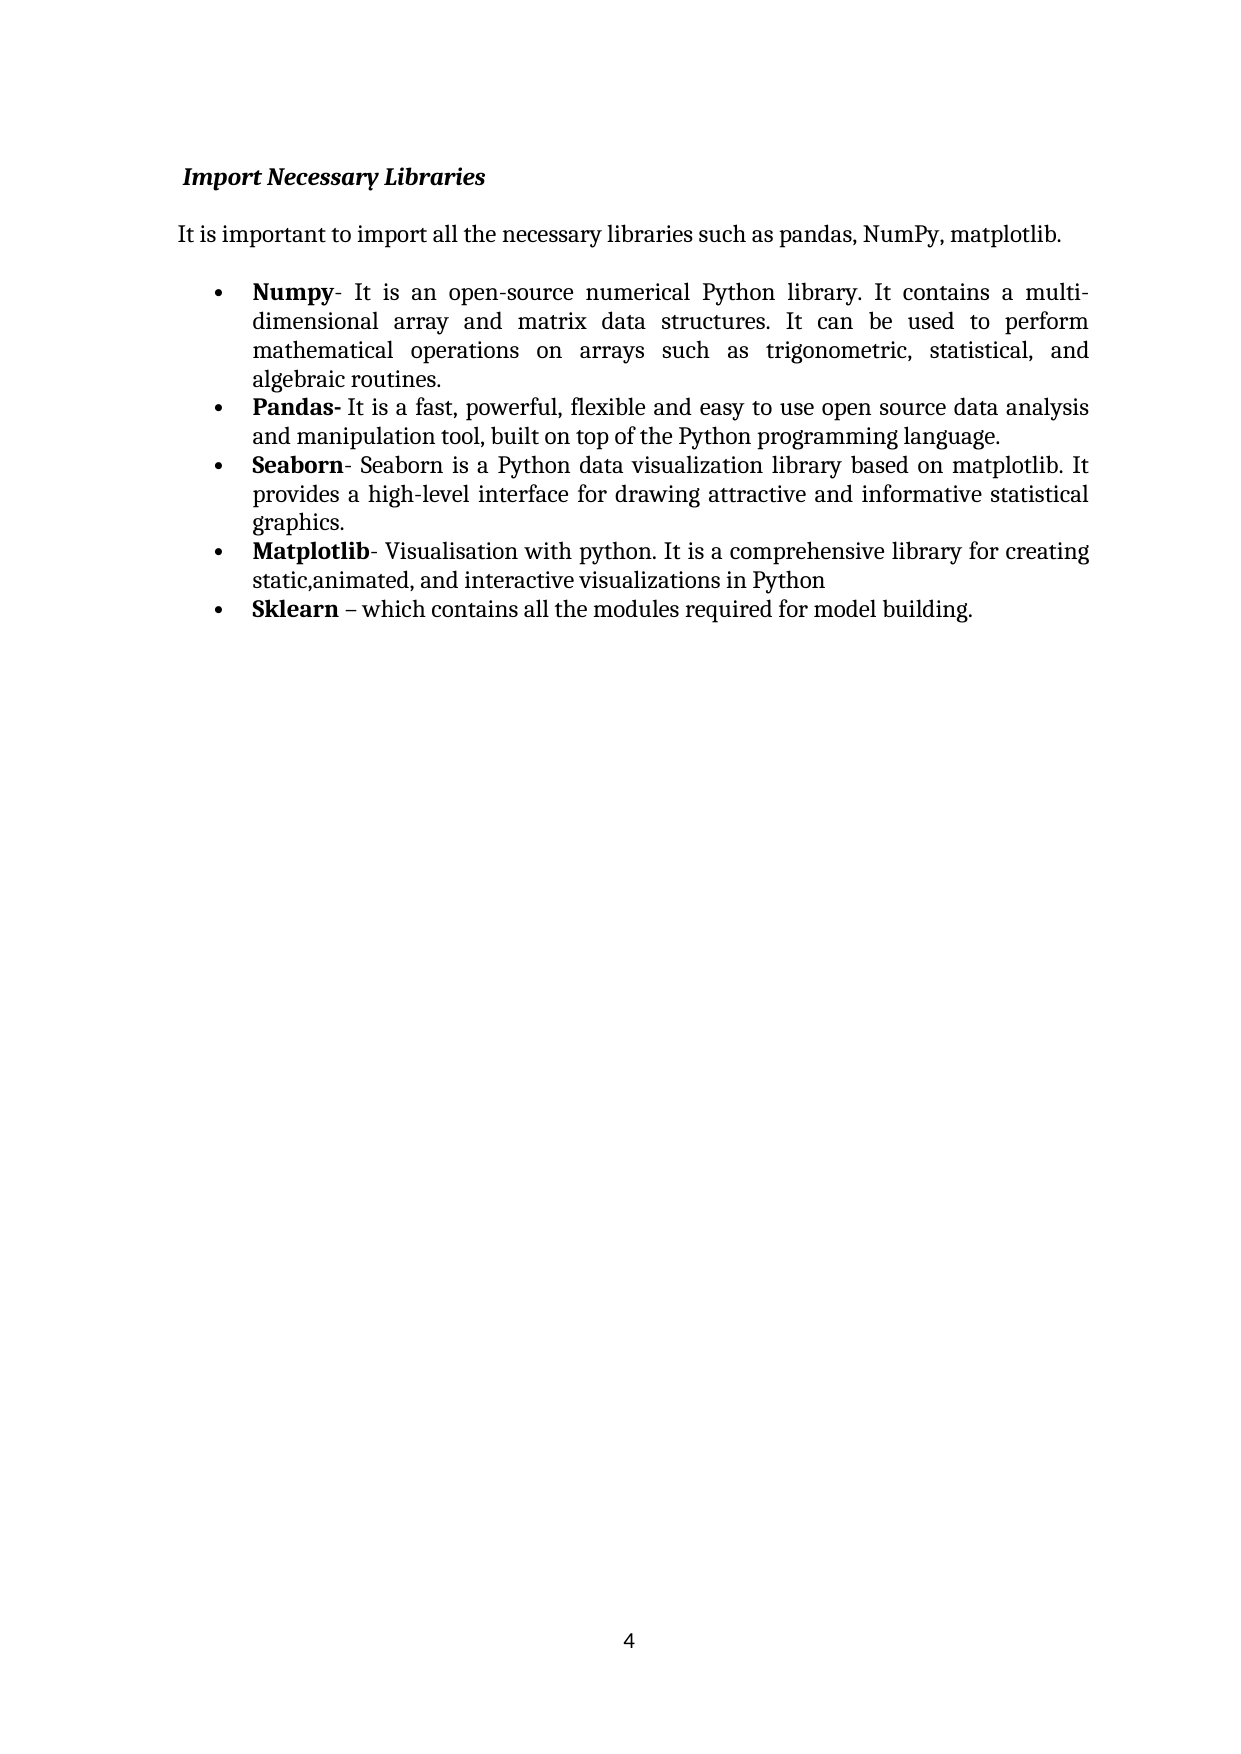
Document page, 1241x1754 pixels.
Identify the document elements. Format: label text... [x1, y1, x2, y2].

list Numpy- It is an open-source numerical Python library. It contains a multi-dimensional array and matrix data structures. It can be used to perform mathematical operations on arrays such as trigonometric, statistical, and algebraic routines. [215, 278, 1090, 393]
list Sklearn – which contains all the modules required for model building. [215, 594, 1090, 623]
text It is important to import all the necessary libraries such as pandas, NumPy, matplotlib. [177, 220, 1090, 249]
list Pandas- It is a fast, powerful, flexible and easy to use open source data analysis and manipulation tool, built on top of the Python programming language. [215, 393, 1090, 451]
text Import Necessary Libraries [177, 162, 1090, 191]
list Seaborn- Seaborn is a Python data visualization library based on matplotlib. It provides a high-level interface for drawing attractive and informative statistical graphics. [215, 451, 1090, 537]
list Matplotlib- Visualisation with python. It is a comprehensive library for creating static,animated, and interactive visualizations in Python [215, 537, 1090, 594]
